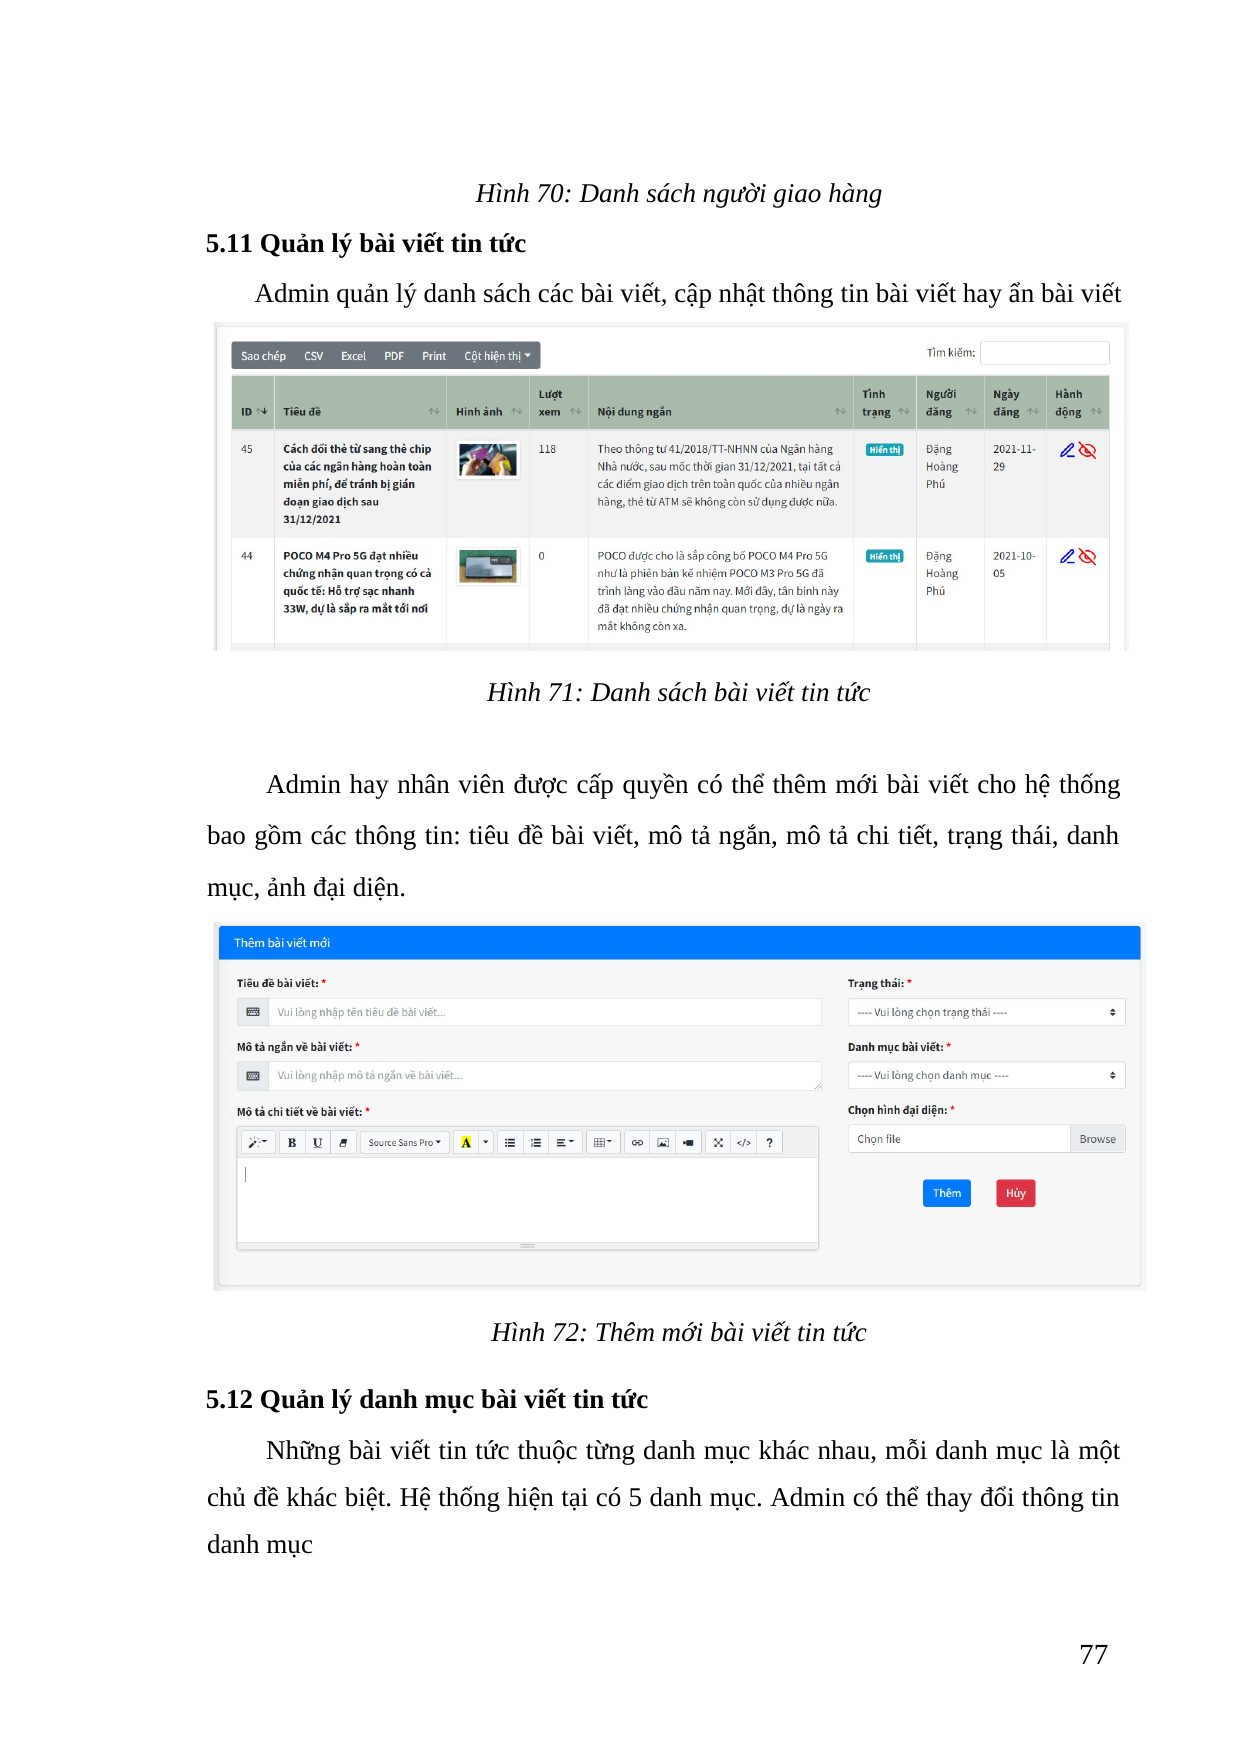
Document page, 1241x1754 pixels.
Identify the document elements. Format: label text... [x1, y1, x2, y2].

text Admin hay nhân viên được cấp quyền có thể thêm mới bài viết cho hệ thống bao gồm các thông tin: tiêu đề bài viết, mô tả ngắn, mô tả chi tiết, trạng thái, danh mục, ảnh đại diện. [207, 768, 1122, 902]
text Admin quản lý danh sách các bài viết, cập nhật thông tin bài viết hay ẩn bài viết [192, 277, 1122, 308]
subtitle Hình 70: Danh sách người giao hàng [240, 177, 1118, 208]
subtitle Hình 71: Danh sách bài viết tin tức [240, 676, 1118, 707]
picture [213, 322, 1130, 651]
picture [213, 922, 1146, 1291]
subtitle 5.12 Quản lý danh mục bài viết tin tức [206, 1384, 1193, 1415]
subtitle Hình 72: Thêm mới bài viết tin tức [240, 1316, 1118, 1347]
text Những bài viết tin tức thuộc từng danh mục khác nhau, mỗi danh mục là một chủ đề khác biệt. Hệ thống hiện tại có 5 danh mục. Admin có thể thay đổi thông tin danh mục [207, 1434, 1121, 1559]
subtitle 5.11 Quản lý bài viết tin tức [206, 227, 1193, 258]
